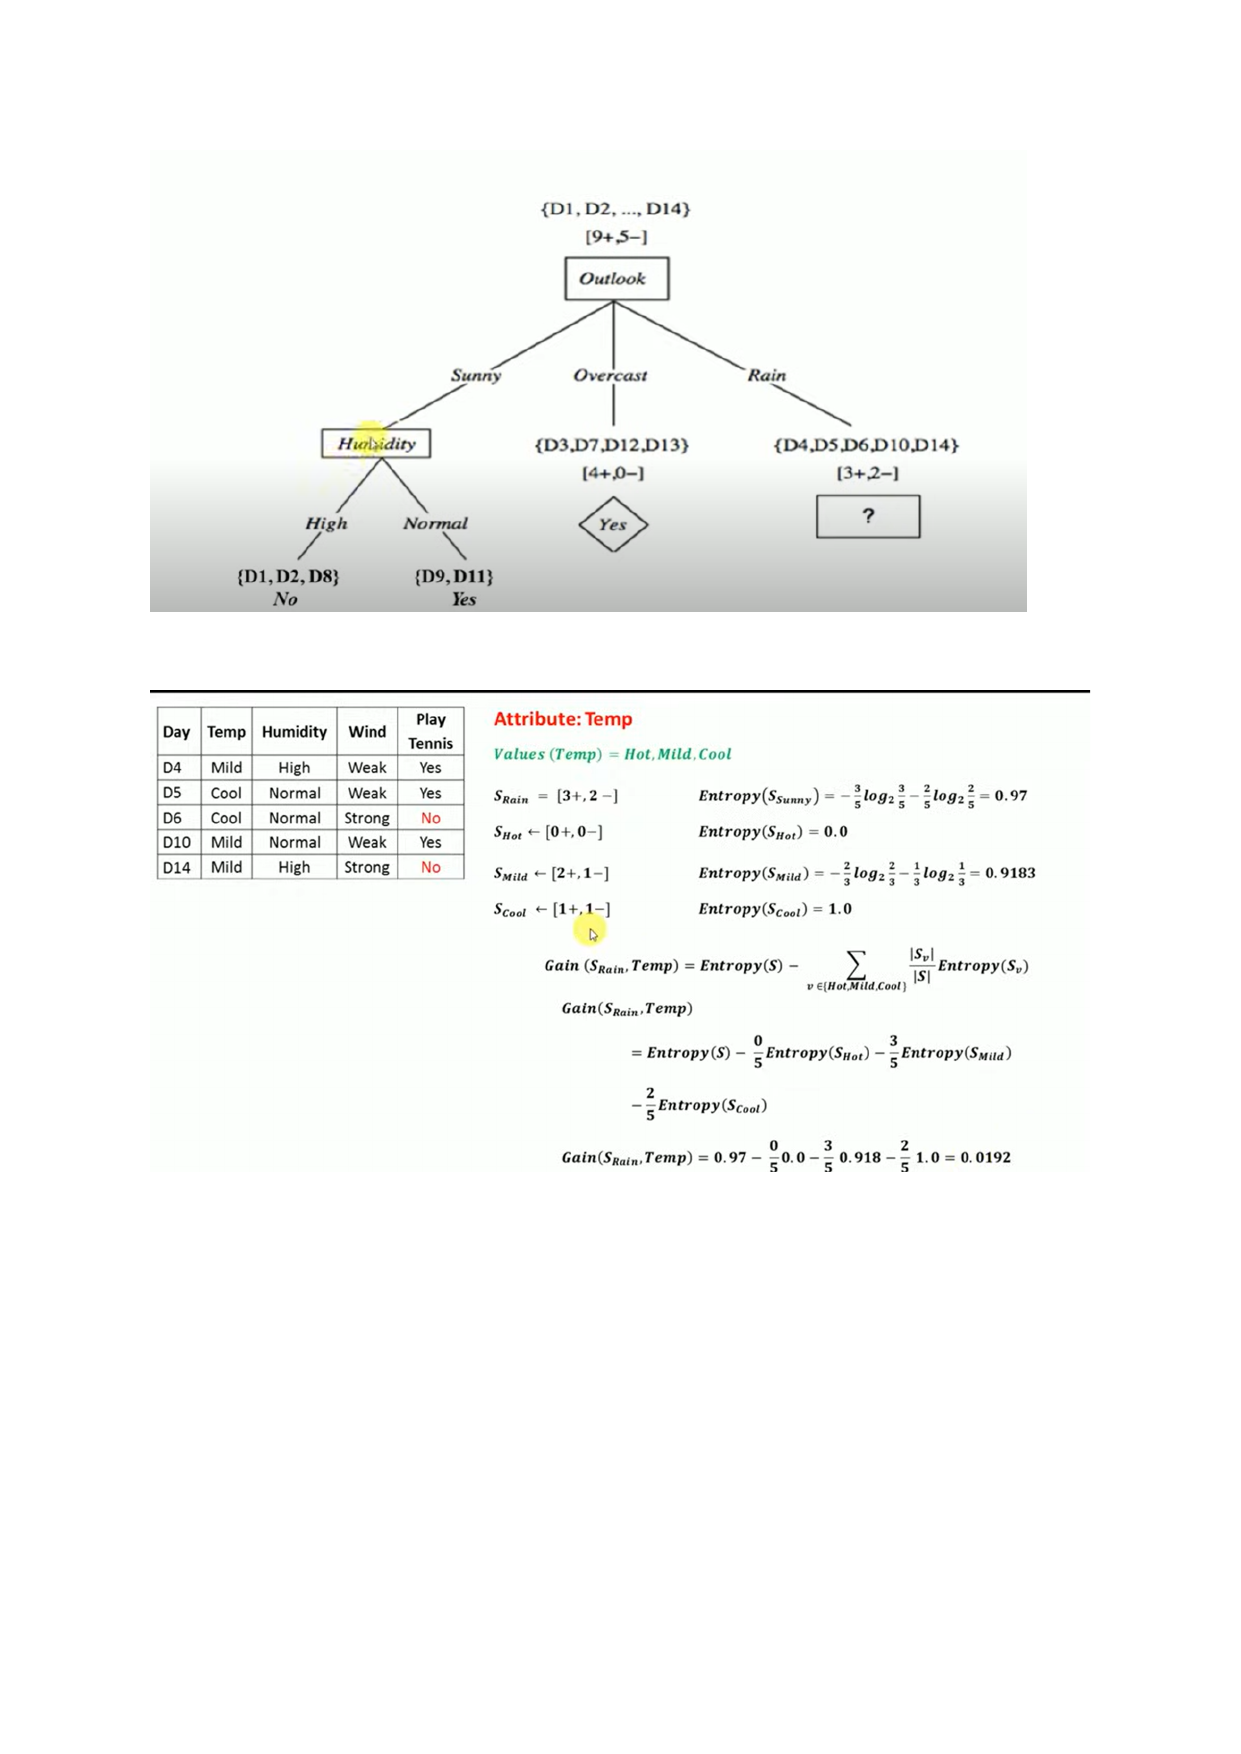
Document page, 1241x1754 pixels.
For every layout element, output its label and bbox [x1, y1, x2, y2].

picture [150, 690, 1091, 1172]
picture [150, 150, 1027, 612]
